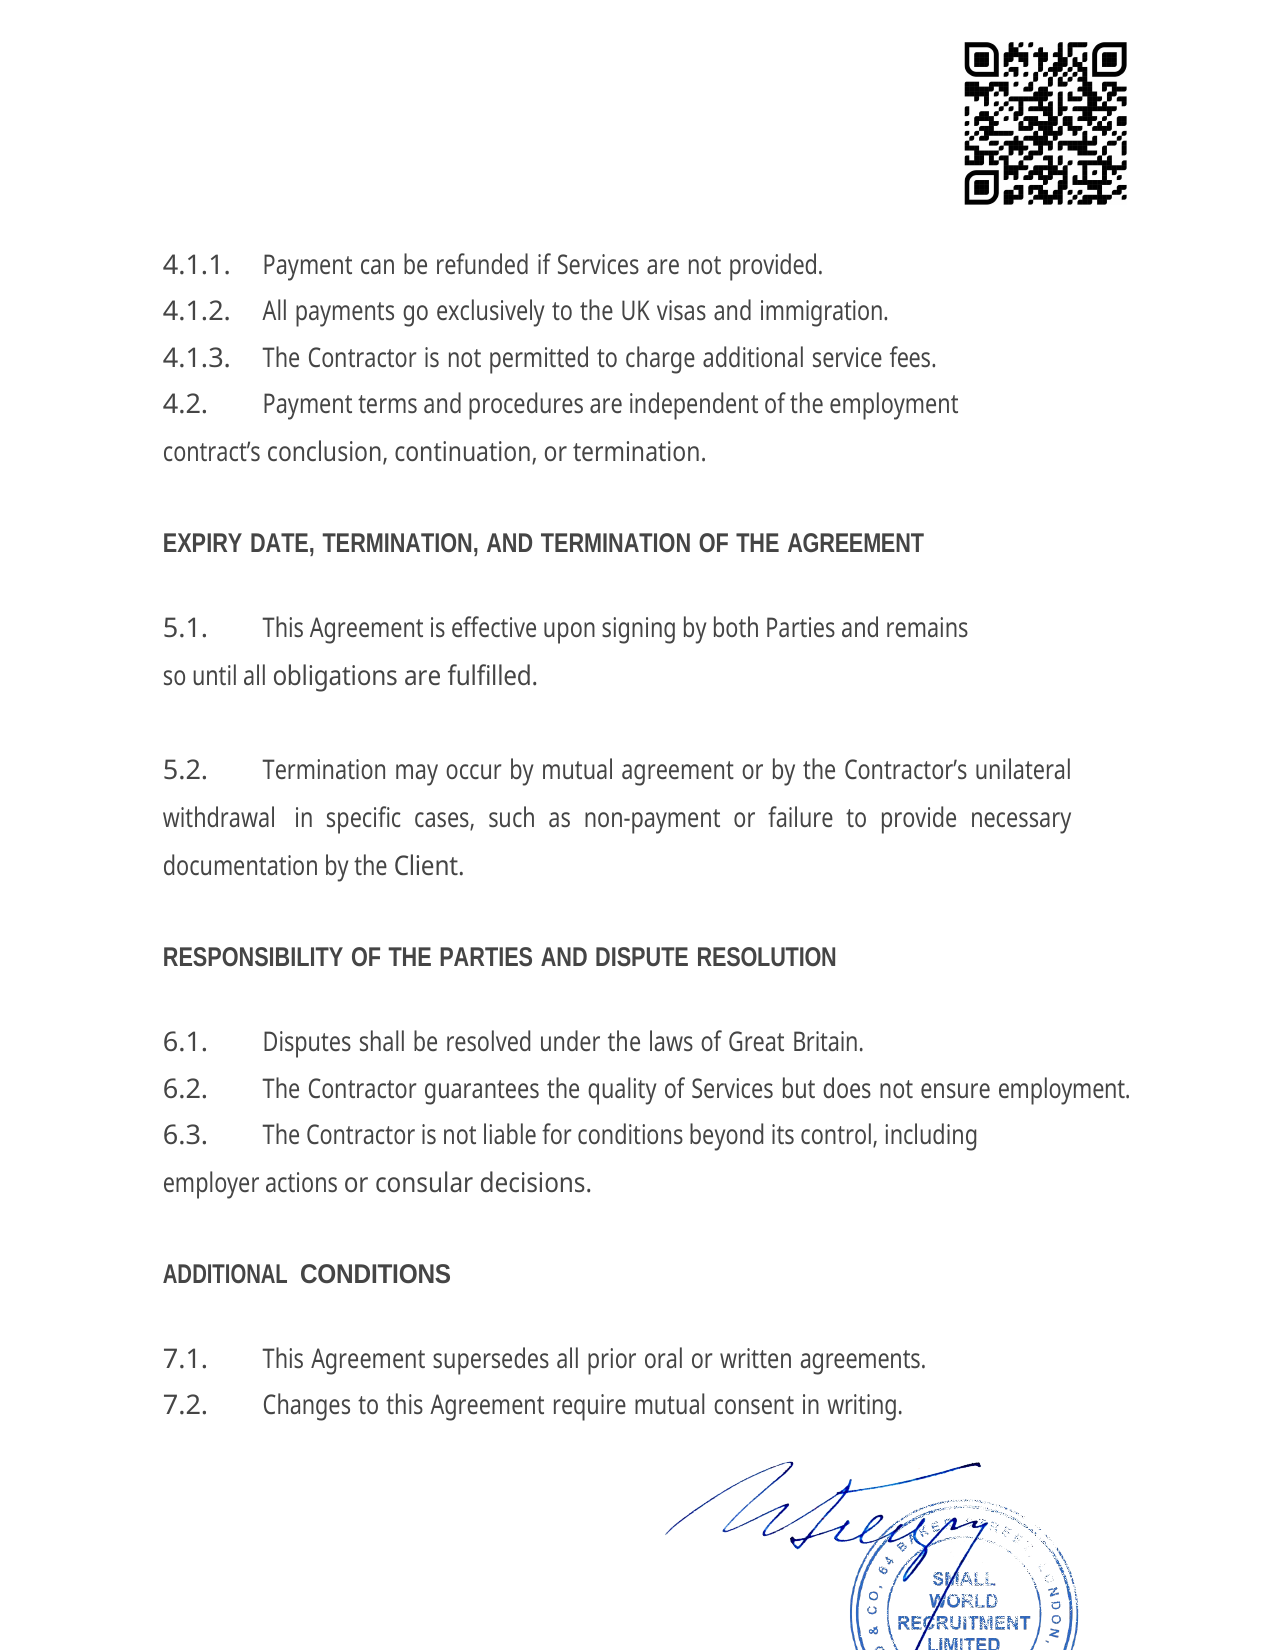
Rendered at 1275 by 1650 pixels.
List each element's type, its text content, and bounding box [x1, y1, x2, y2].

picture [652, 1433, 1079, 1650]
list Payment terms and procedures are independent of the employment contract’s conclusion, continuation, or termination. [163, 384, 973, 469]
list This Agreement supersedes all prior oral or written agreements. [163, 1339, 1162, 1376]
list Payment can be refunded if Services are not provided. [163, 245, 1162, 282]
subtitle EXPIRY DATE, TERMINATION, AND TERMINATION OF THE AGREEMENT [163, 527, 1162, 558]
list This Agreement is effective upon signing by both Parties and remains so until all obligations are fulfilled. [163, 608, 994, 693]
list The Contractor guarantees the quality of Services but does not ensure employment. [163, 1069, 1162, 1106]
list Disputes shall be resolved under the laws of Great Britain. [163, 1023, 1162, 1059]
list Changes to this Agreement require mutual consent in writing. [163, 1386, 1162, 1423]
picture [964, 42, 1127, 205]
list The Contractor is not permitted to charge additional service fees. [163, 338, 1162, 375]
list All payments go exclusively to the UK visas and immigration. [163, 292, 1162, 328]
subtitle ADDITIONAL CONDITIONS [163, 1258, 1162, 1289]
list Termination may occur by mutual agreement or by the Contractor’s unilateral withdrawal in specific cases, such as non-payment or failure to provide necessary documentation by the Client. [163, 751, 1073, 883]
list The Contractor is not liable for conditions beyond its control, including employer actions or consular decisions. [163, 1115, 1064, 1200]
subtitle RESPONSIBILITY OF THE PARTIES AND DISPUTE RESOLUTION [163, 941, 1162, 972]
